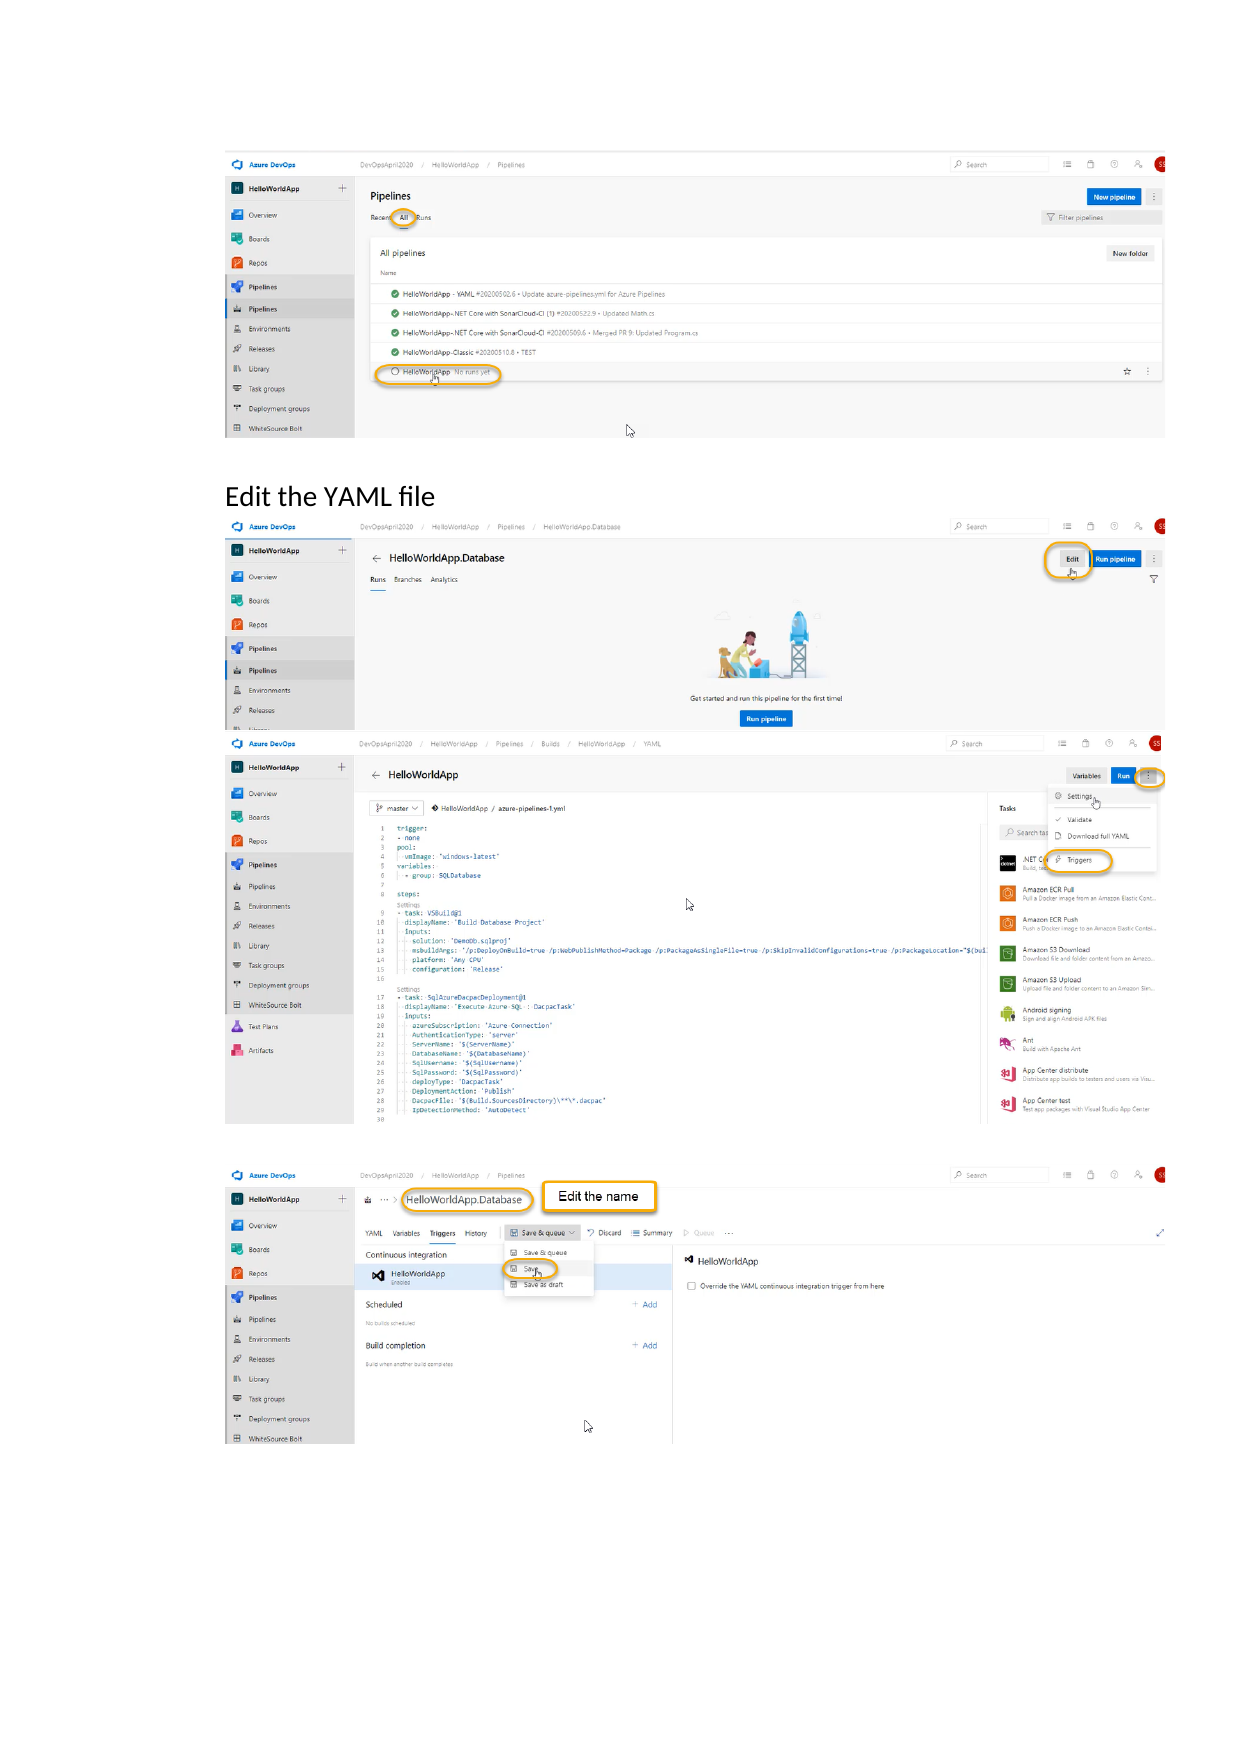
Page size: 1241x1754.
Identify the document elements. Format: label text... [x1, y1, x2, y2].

picture [225, 731, 1166, 1124]
picture [225, 1164, 1166, 1444]
list Edit the YAML file [225, 478, 1090, 513]
picture [225, 516, 1166, 730]
picture [225, 150, 1166, 438]
